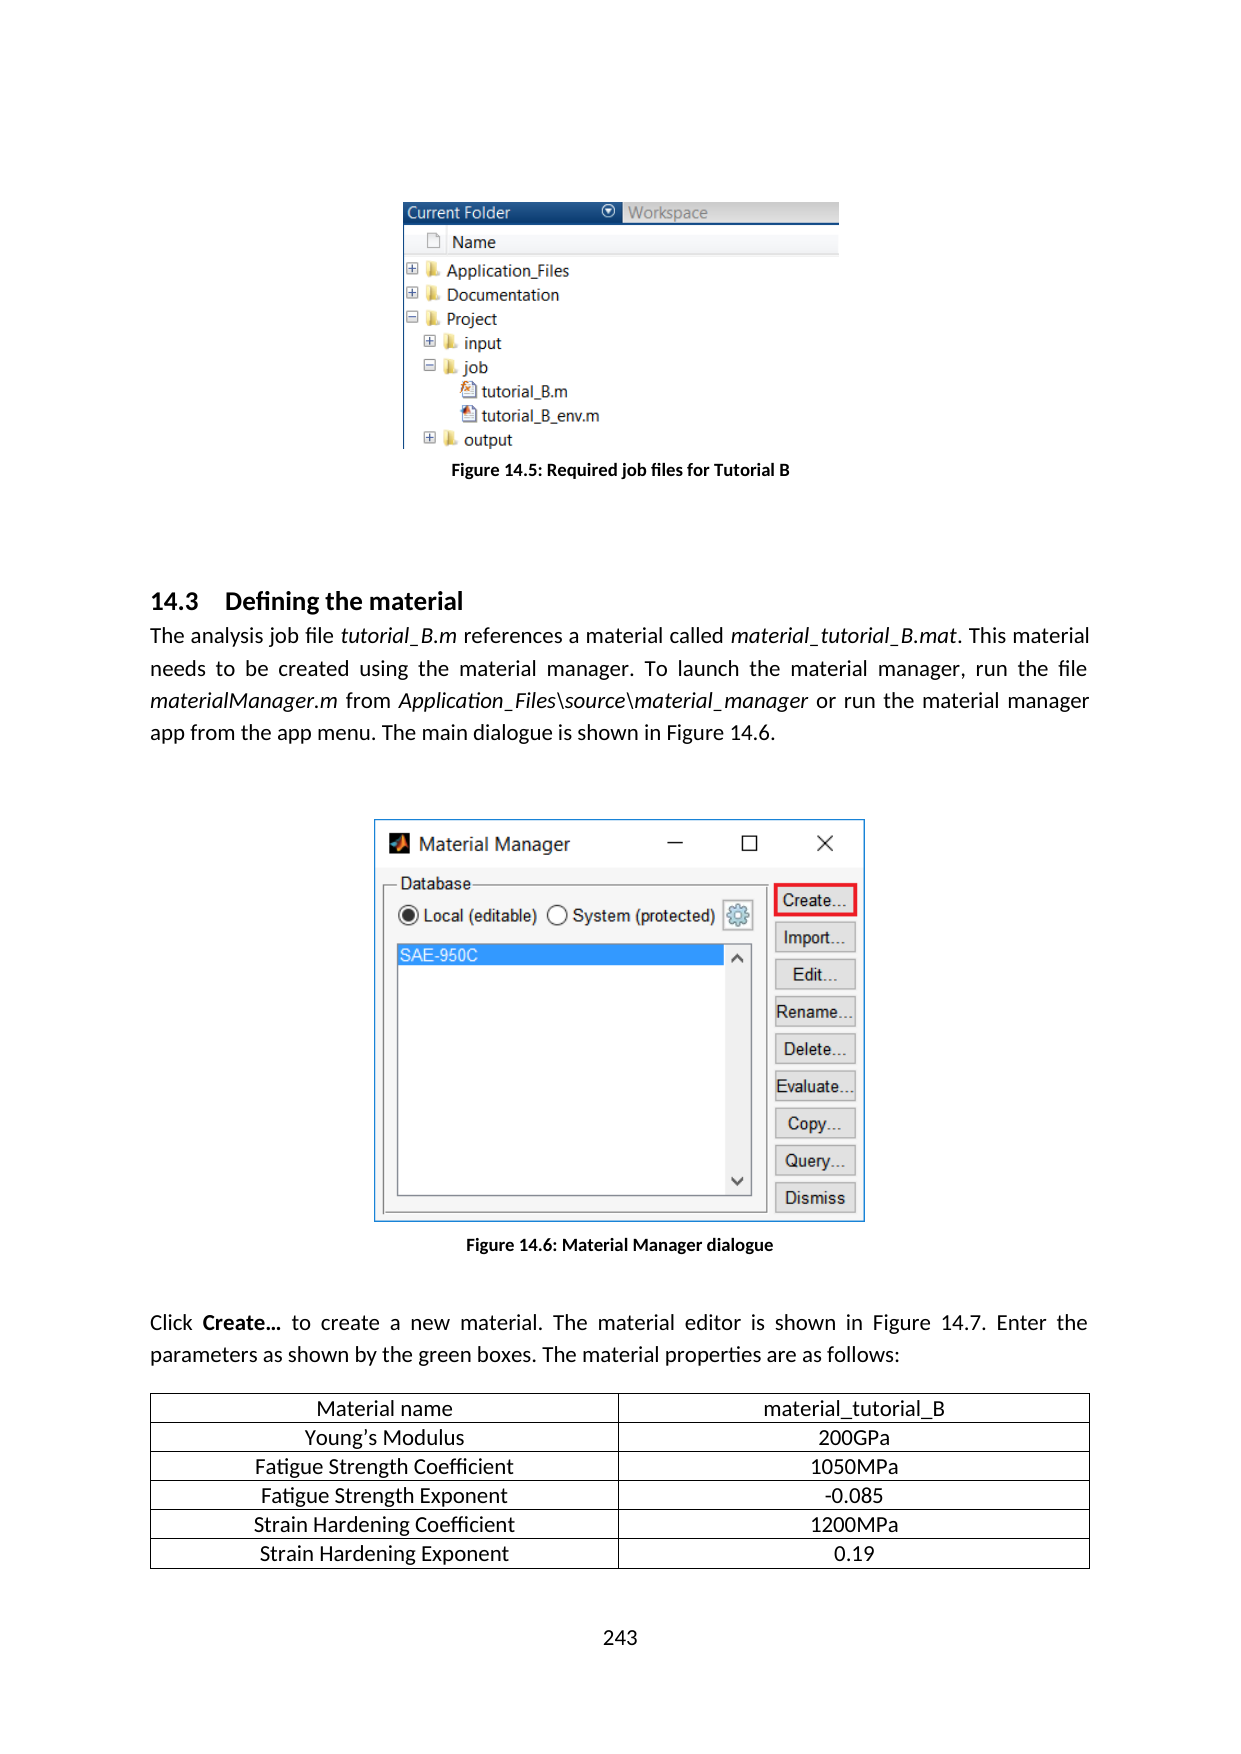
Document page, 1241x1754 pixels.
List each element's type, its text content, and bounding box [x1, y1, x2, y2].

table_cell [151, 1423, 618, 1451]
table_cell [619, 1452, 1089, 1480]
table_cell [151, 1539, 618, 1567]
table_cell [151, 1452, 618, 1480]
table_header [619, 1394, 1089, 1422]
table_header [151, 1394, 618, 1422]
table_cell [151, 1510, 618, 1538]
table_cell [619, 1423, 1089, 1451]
picture [374, 819, 865, 1222]
text The analysis job file tutorial_B.m references a material called material_tutorial_B.mat. This material needs to be created using the material manager. To launch the material manager, run the file materialManager.m from Application_Files\source\material_manager or run the material manager app from the app menu. The main dialogue is shown in Figure 14.6. [150, 622, 1090, 746]
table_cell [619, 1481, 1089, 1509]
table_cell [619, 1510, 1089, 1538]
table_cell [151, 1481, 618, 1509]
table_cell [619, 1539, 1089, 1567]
picture [403, 202, 839, 449]
subtitle 14.3 Defining the material [150, 584, 1090, 617]
